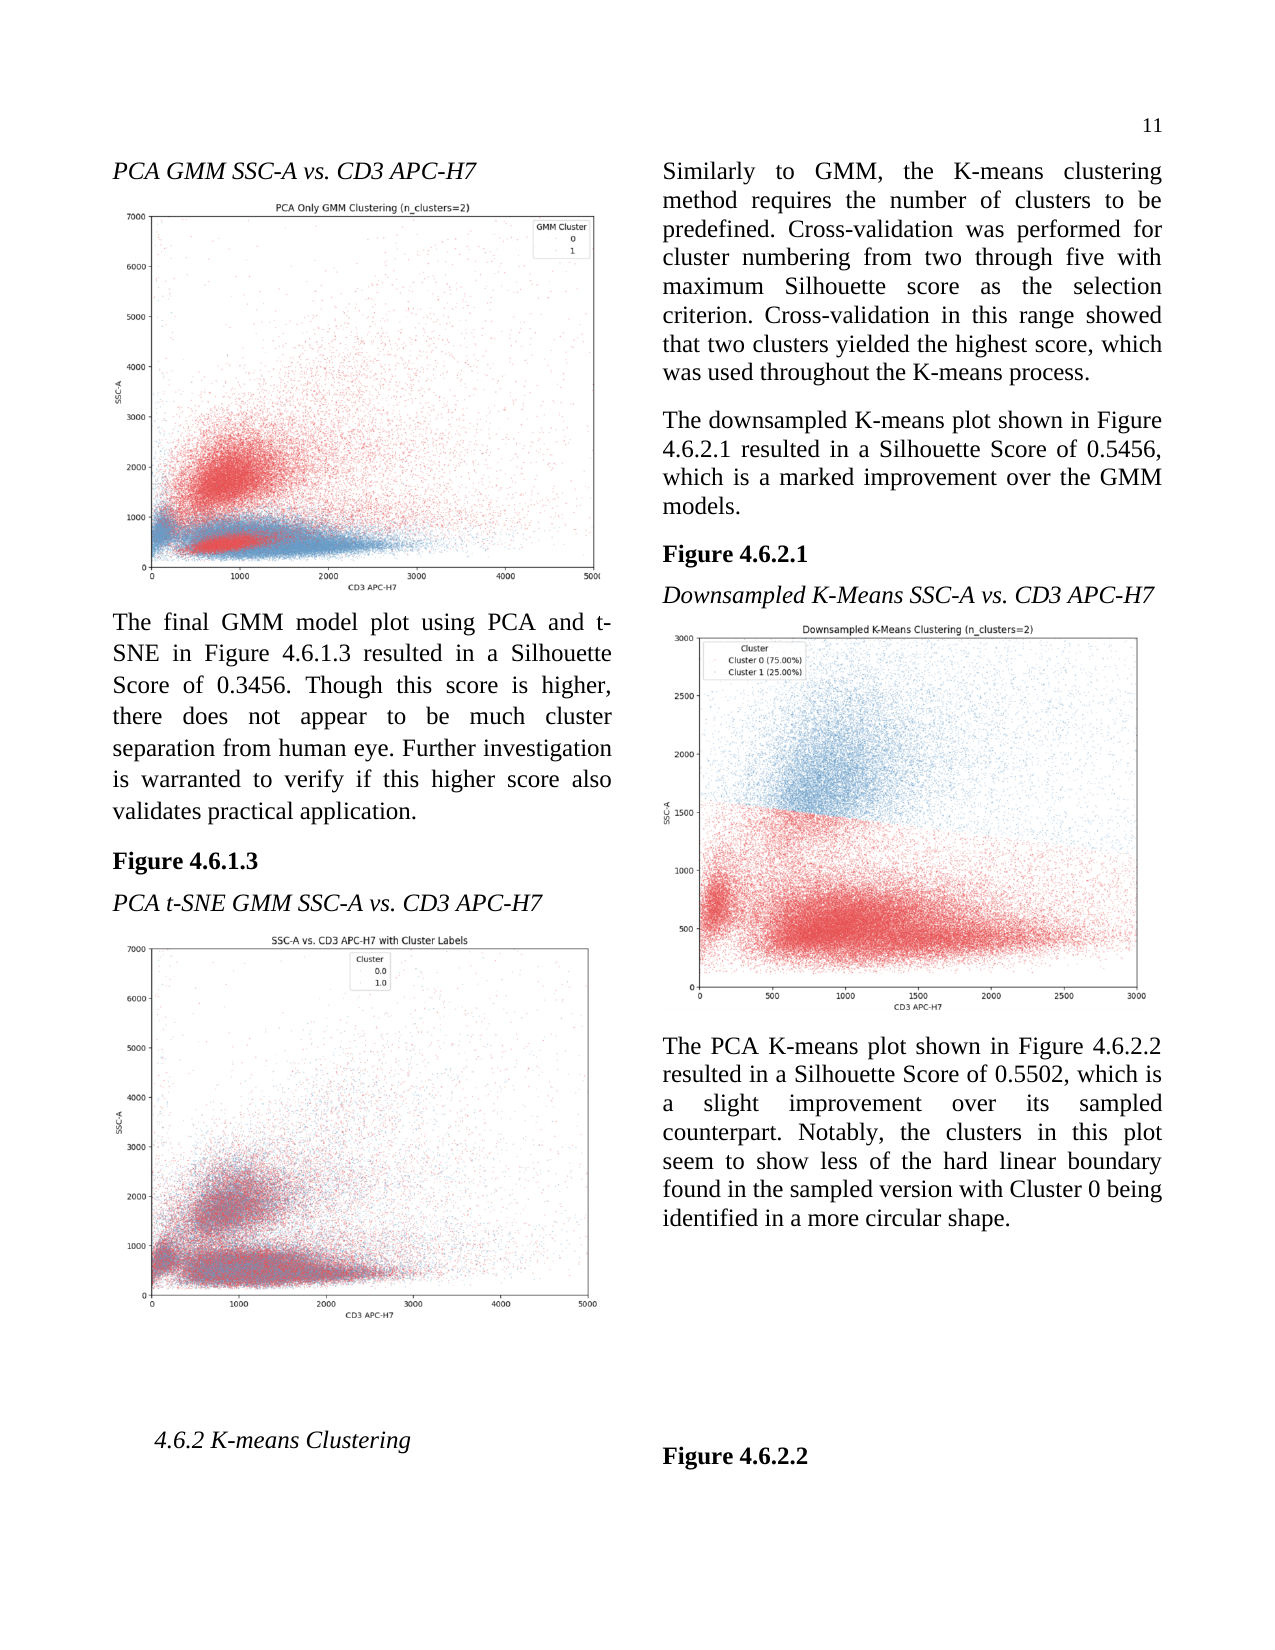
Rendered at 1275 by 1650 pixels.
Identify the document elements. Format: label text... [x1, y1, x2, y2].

text PCA GMM SSC-A vs. CD3 APC-H7 [112, 156, 612, 185]
text PCA t-SNE GMM SSC-A vs. CD3 APC-H7 [112, 888, 612, 916]
text 4.6.2 K-means Clustering [150, 1425, 612, 1453]
text Figure 4.6.2.1 [662, 539, 1162, 567]
picture [112, 931, 600, 1322]
text The PCA K-means plot shown in Figure 4.6.2.2 resulted in a Silhouette Score of 0.5502, which is a slight improvement over its sampled counterpart. Notably, the clusters in this plot seem to show less of the hard linear boundary found in the sampled version with Cluster 0 being identified in a more circular shape. [662, 1031, 1162, 1232]
text Similarly to GMM, the K-means clustering method requires the number of clusters to be predefined. Cross-validation was performed for cluster numbering from two through five with maximum Silhouette score as the selection criterion. Cross-validation in this range showed that two clusters yielded the highest score, which was used throughout the K-means process. [662, 156, 1162, 386]
text Downsampled K-Means SSC-A vs. CD3 APC-H7 [662, 580, 1162, 609]
text Figure 4.6.2.2 [662, 1441, 1162, 1469]
picture [112, 200, 600, 592]
text The downsampled K-means plot shown in Figure 4.6.2.1 resulted in a Silhouette Score of 0.5456, which is a marked improvement over the GMM models. [662, 405, 1162, 520]
text The final GMM model plot using PCA and t-SNE in Figure 4.6.1.3 resulted in a Silhouette Score of 0.3456. Though this score is higher, there does not appear to be much cluster separation from human eye. Further investigation is warranted to verify if this higher score also validates practical application. [112, 607, 612, 825]
picture [662, 624, 1150, 1010]
text Figure 4.6.1.3 [112, 846, 612, 875]
